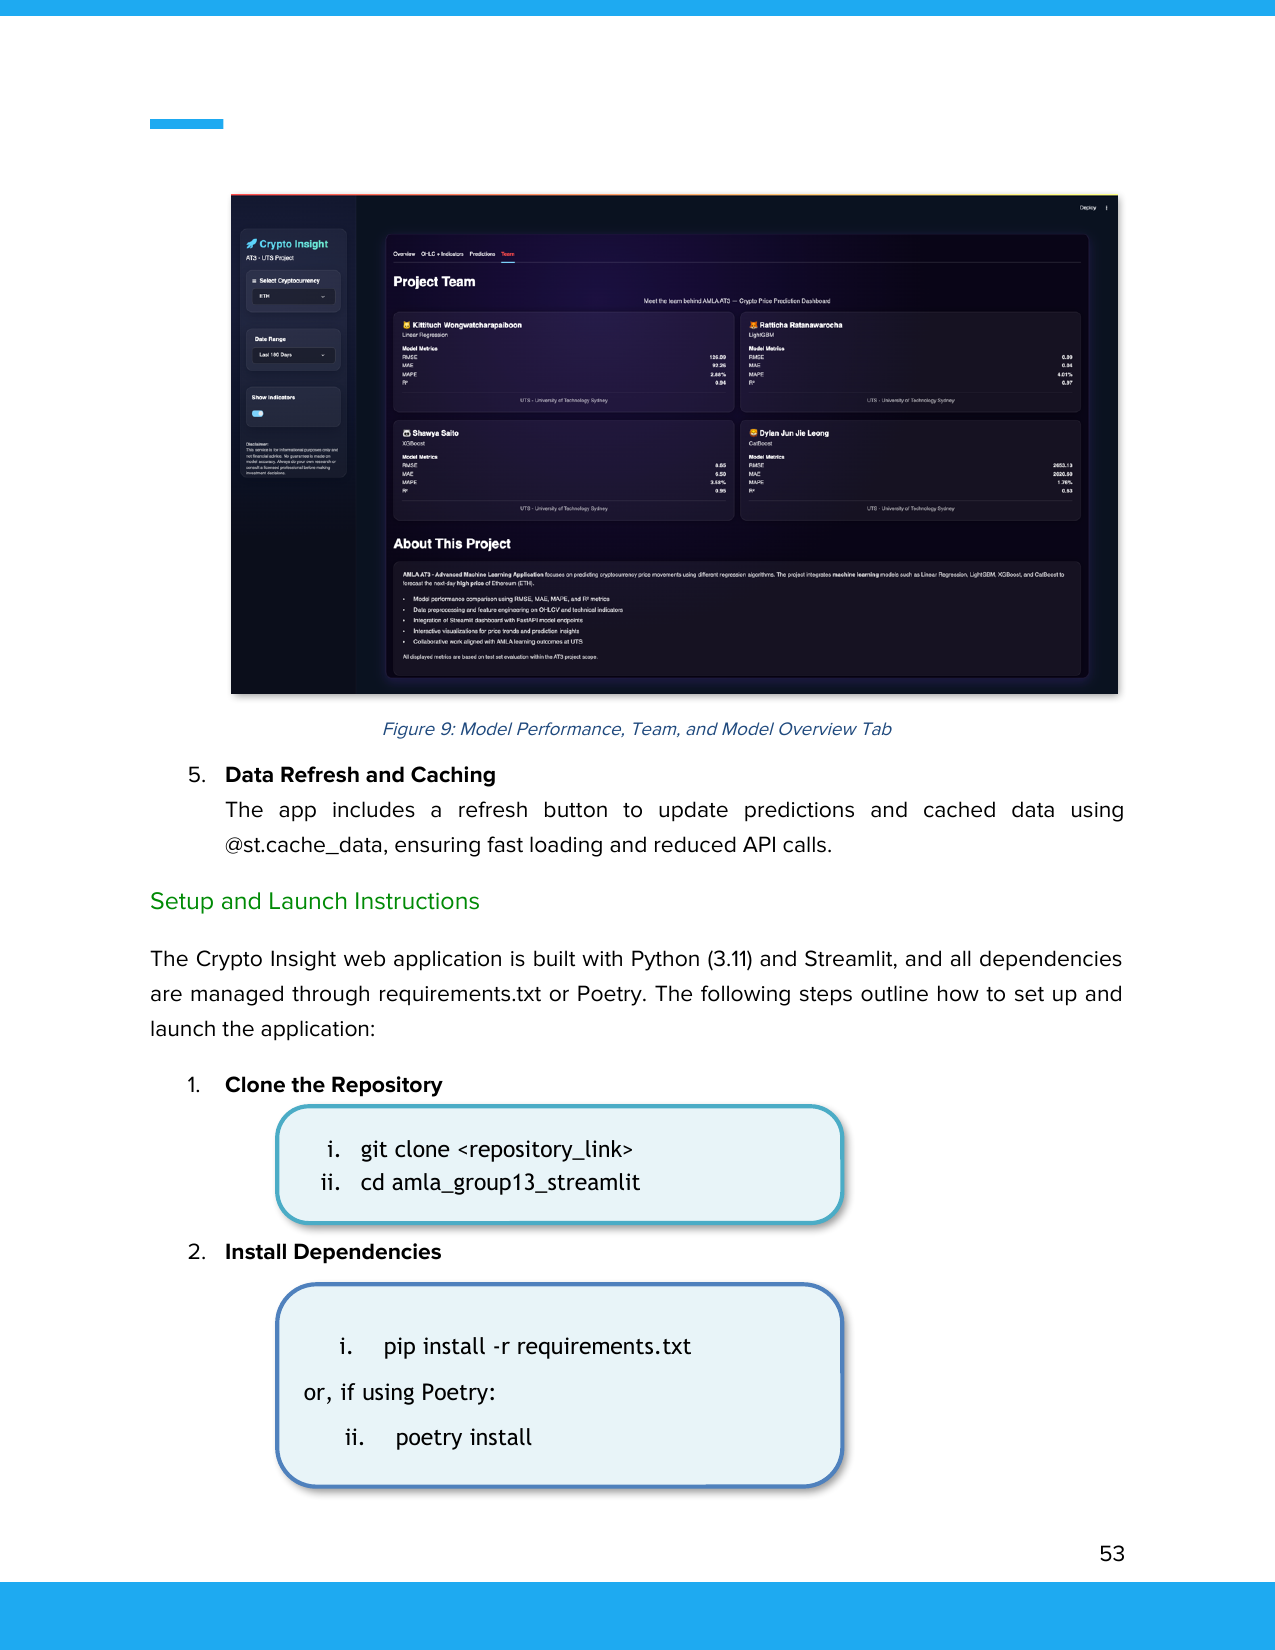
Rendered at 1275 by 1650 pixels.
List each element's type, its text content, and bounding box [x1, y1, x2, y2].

picture [0, 0, 1275, 16]
list Data Refresh and Caching [187, 761, 1125, 789]
list The app includes a refresh button to update predictions and cached data using @st.cache_data, ensuring fast loading and reduced API calls. [225, 796, 1125, 859]
picture [150, 119, 224, 129]
picture [231, 194, 1118, 694]
subtitle Setup and Launch Instructions [150, 887, 1125, 917]
list Install Dependencies [187, 1238, 1125, 1266]
picture [0, 1582, 1275, 1650]
list Clone the Repository [187, 1071, 1125, 1099]
text The Crypto Insight web application is built with Python (3.11) and Streamlit, and all dependencies are managed through requirements.txt or Poetry. The following steps outline how to set up and launch the application: [150, 946, 1125, 1043]
text Figure 9: Model Performance, Team, and Model Overview Tab [150, 718, 1125, 740]
